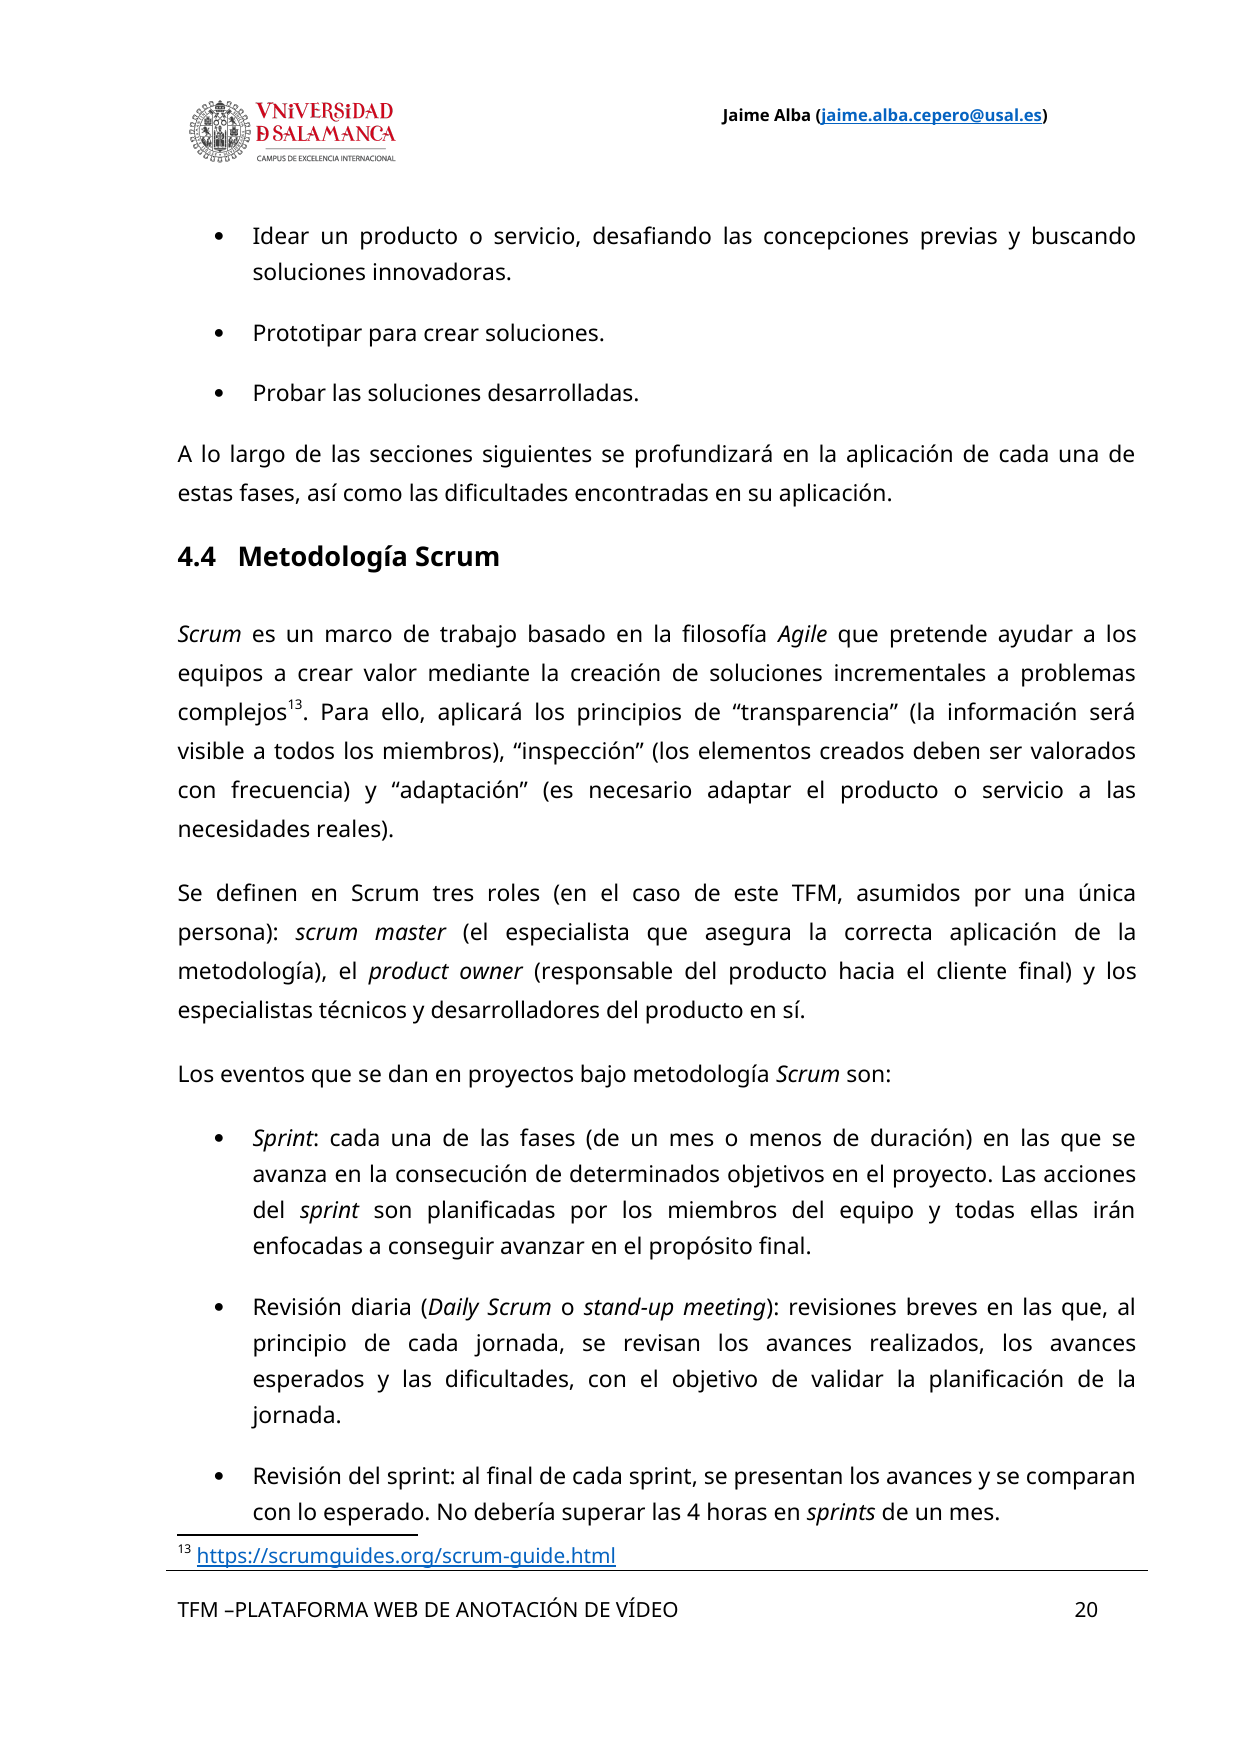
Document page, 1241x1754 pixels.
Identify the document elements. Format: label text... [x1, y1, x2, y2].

list Idear un producto o servicio, desafiando las concepciones previas y buscando soluciones innovadoras. [215, 219, 1137, 287]
list Revisión diaria (Daily Scrum o stand-up meeting): revisiones breves en las que, al principio de cada jornada, se revisan los avances realizados, los avances esperados y las dificultades, con el objetivo de validar la planificación de la jornada. [215, 1291, 1137, 1430]
subtitle Metodología Scrum [177, 537, 1137, 574]
picture [188, 99, 397, 163]
text Se definen en Scrum tres roles (en el caso de este TFM, asumidos por una única persona): scrum master (el especialista que asegura la correcta aplicación de la metodología), el product owner (responsable del producto hacia el cliente final) y los especialistas técnicos y desarrolladores del producto en sí. [177, 877, 1137, 1025]
text Scrum es un marco de trabajo basado en la filosofía Agile que pretende ayudar a los equipos a crear valor mediante la creación de soluciones incrementales a problemas complejos. Para ello, aplicará los principios de “transparencia” (la información será visible a todos los miembros), “inspección” (los elementos creados deben ser valorados con frecuencia) y “adaptación” (es necesario adaptar el producto o servicio a las necesidades reales). [177, 618, 1137, 844]
list Probar las soluciones desarrolladas. [215, 377, 1137, 409]
text A lo largo de las secciones siguientes se profundizará en la aplicación de cada una de estas fases, así como las dificultades encontradas en su aplicación. [177, 438, 1137, 509]
list Sprint: cada una de las fases (de un mes o menos de duración) en las que se avanza en la consecución de determinados objetivos en el proyecto. Las acciones del sprint son planificadas por los miembros del equipo y todas ellas irán enfocadas a conseguir avanzar en el propósito final. [215, 1122, 1137, 1261]
text Los eventos que se dan en proyectos bajo metodología Scrum son: [177, 1058, 1137, 1089]
list Prototipar para crear soluciones. [215, 316, 1137, 348]
list Revisión del sprint: al final de cada sprint, se presentan los avances y se comparan con lo esperado. No debería superar las 4 horas en sprints de un mes. [215, 1460, 1137, 1527]
